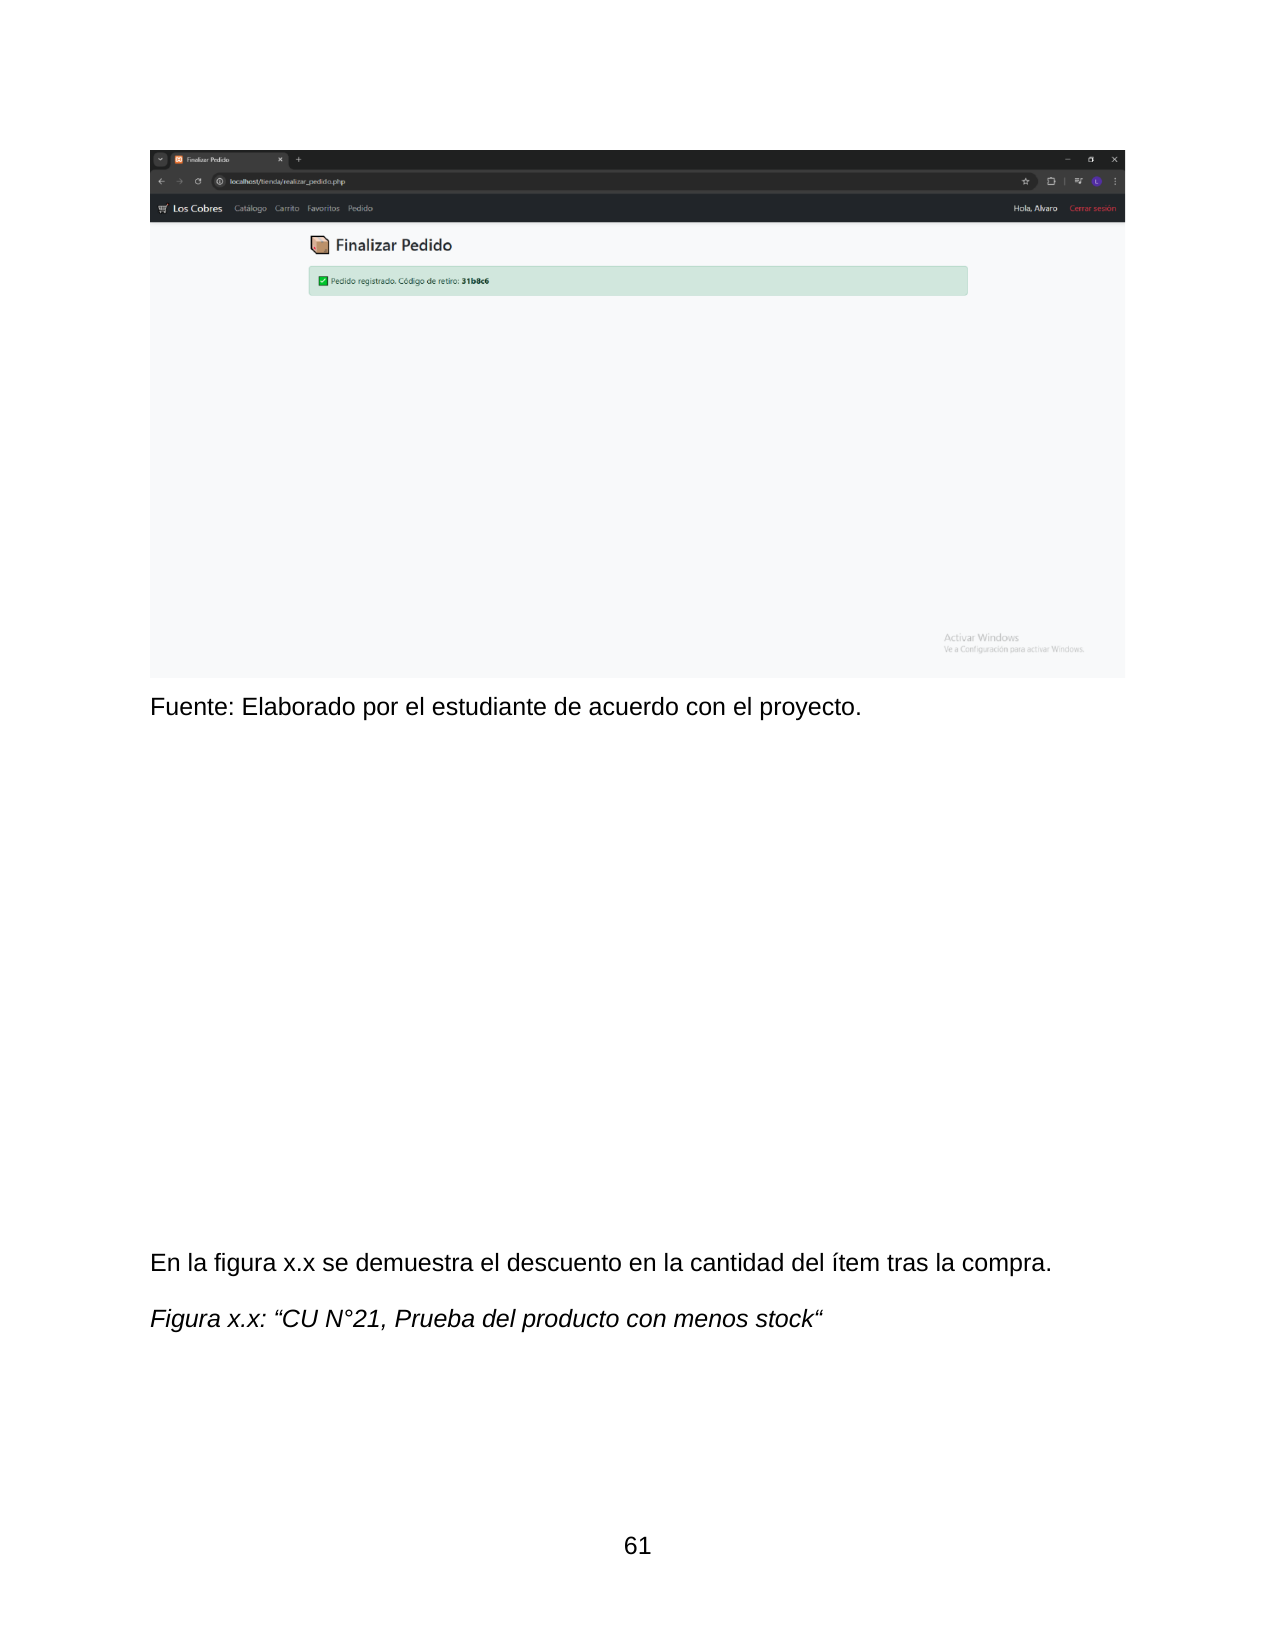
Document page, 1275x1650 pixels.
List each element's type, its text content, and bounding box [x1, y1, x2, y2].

text En la figura x.x se demuestra el descuento en la cantidad del ítem tras la compra. [150, 1248, 1125, 1277]
text Fuente: Elaborado por el estudiante de acuerdo con el proyecto. [150, 678, 1125, 720]
text Figura x.x: “CU N°21, Prueba del producto con menos stock“ [150, 1303, 1125, 1332]
picture [150, 150, 1125, 678]
